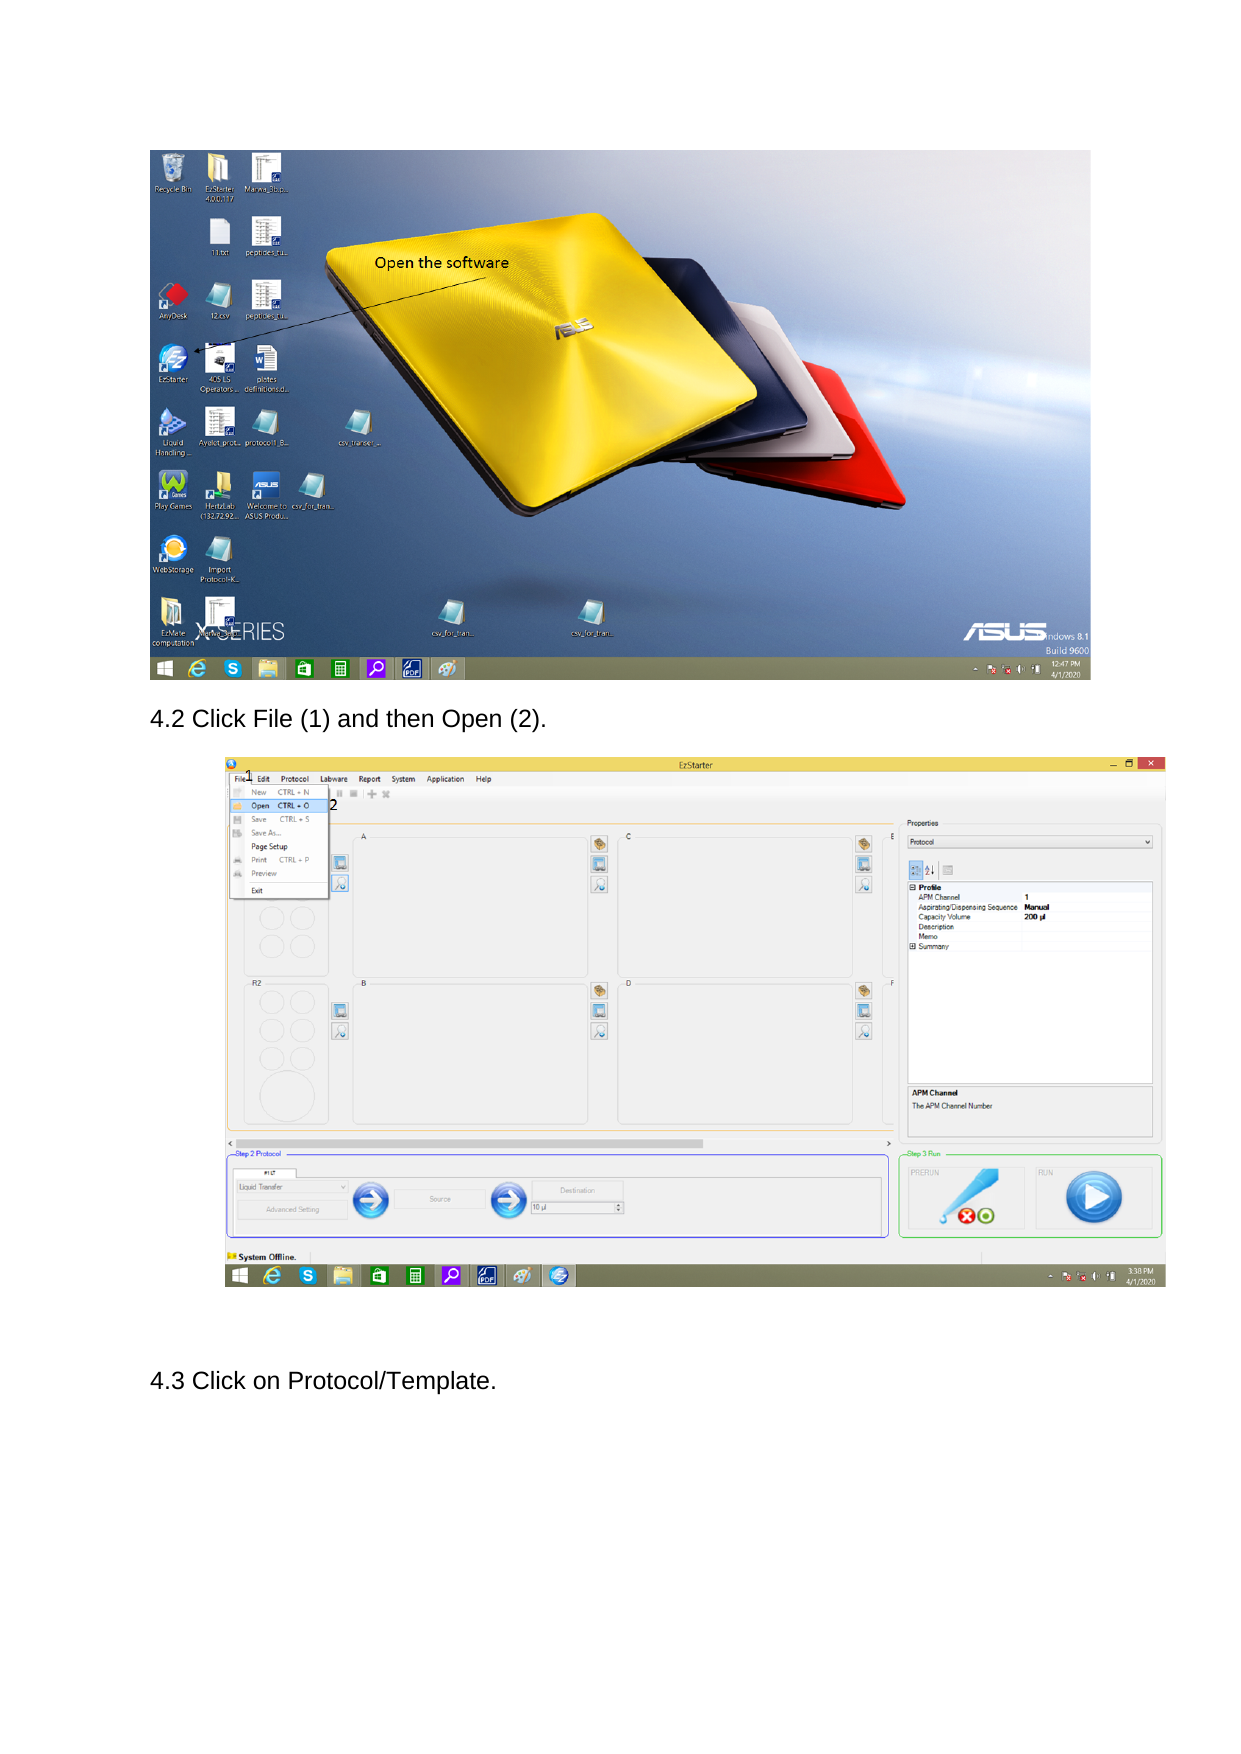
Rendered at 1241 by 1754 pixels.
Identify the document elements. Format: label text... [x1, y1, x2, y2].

text 4.3 Click on Protocol/Template. [150, 1366, 1090, 1394]
picture [225, 757, 1166, 1287]
picture [150, 150, 1091, 680]
text 4.2 Click File (1) and then Open (2). [150, 704, 1090, 733]
